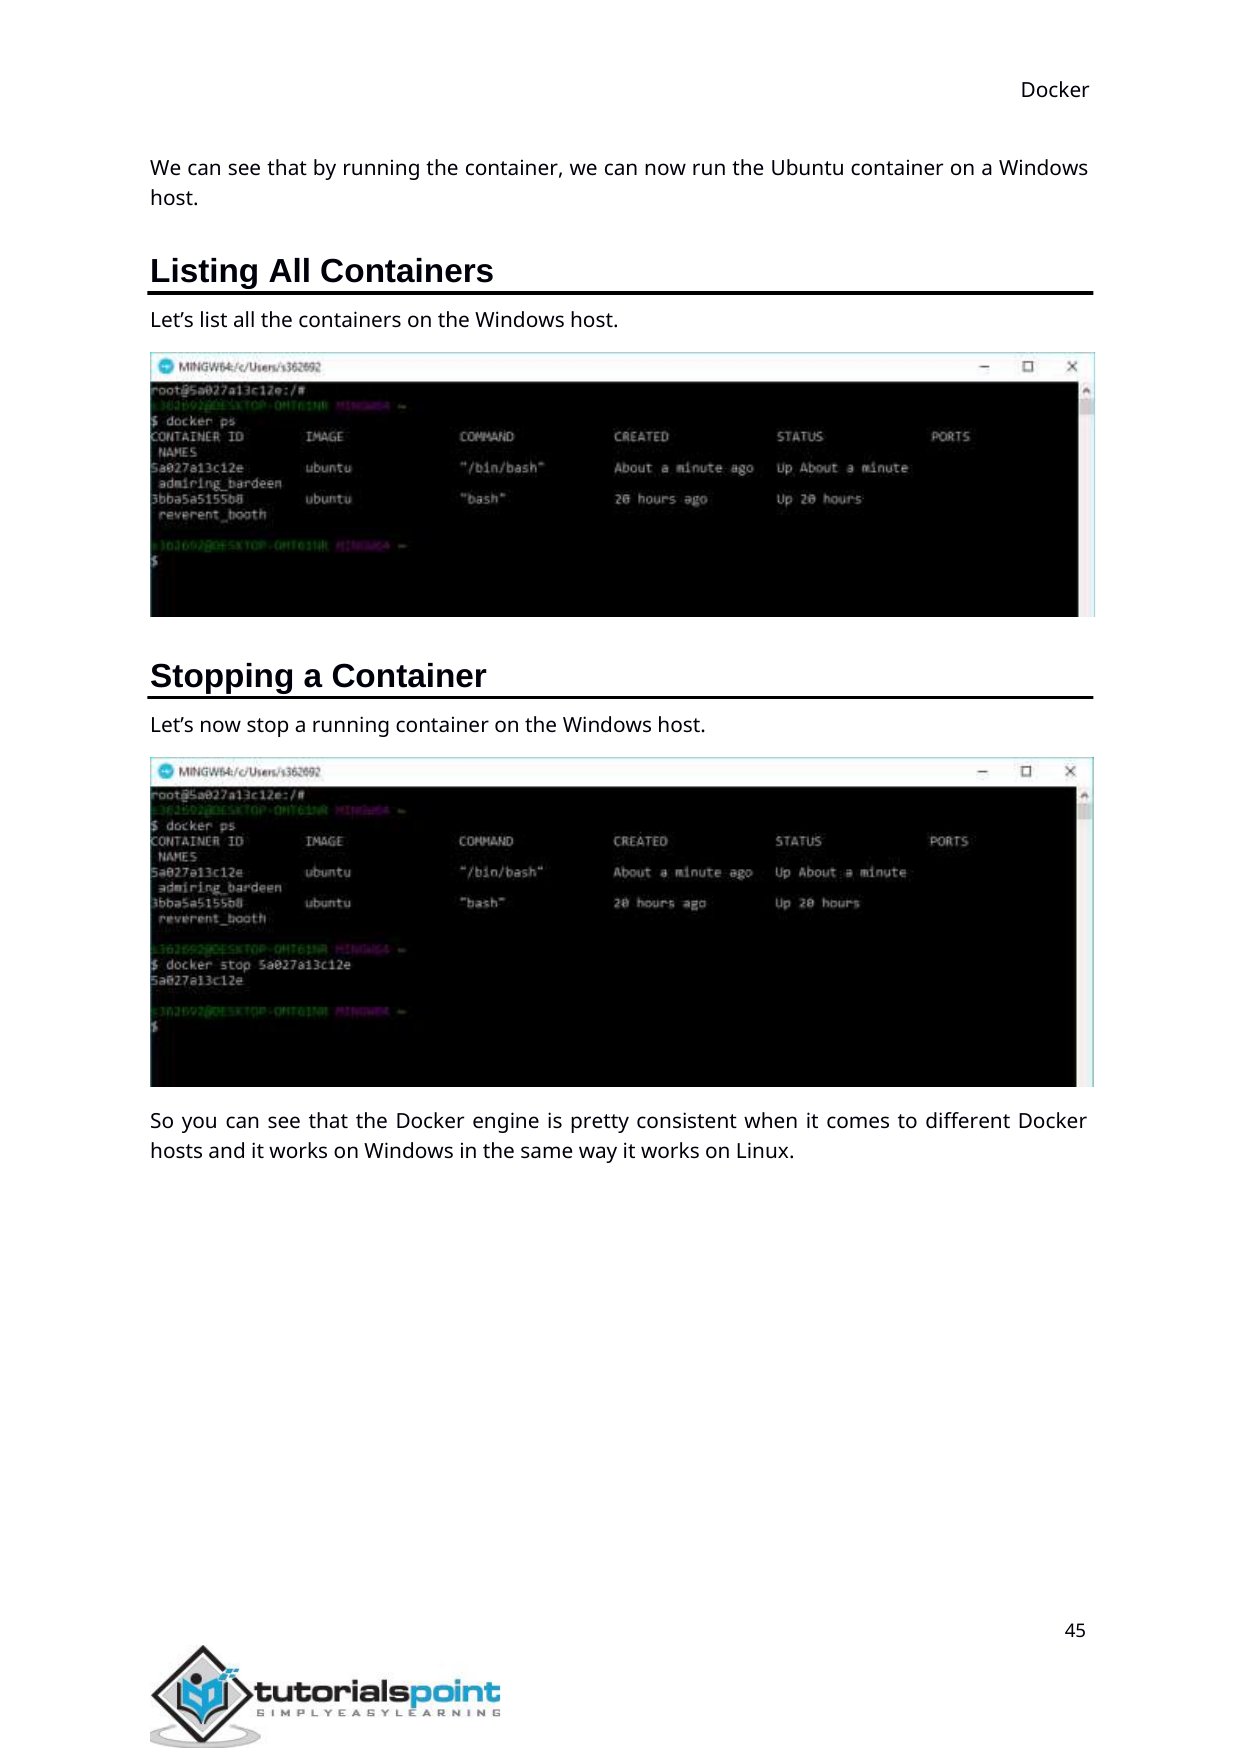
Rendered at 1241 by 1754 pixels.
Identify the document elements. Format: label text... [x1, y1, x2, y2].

text Listing All Containers [150, 251, 1090, 289]
text Stopping a Container [150, 656, 1090, 694]
picture [150, 757, 1094, 1087]
text We can see that by running the container, we can now run the Ubuntu container on a Windows host. [150, 153, 1089, 211]
picture [147, 291, 1094, 295]
text 45 [1064, 1618, 1090, 1643]
picture [150, 352, 1096, 617]
picture [150, 1645, 501, 1748]
text Let’s list all the containers on the Windows host. [150, 305, 1090, 333]
text Docker [150, 75, 1089, 103]
text Let’s now stop a running container on the Windows host. [150, 710, 1090, 738]
text So you can see that the Docker engine is pretty consistent when it comes to different Docker hosts and it works on Windows in the same way it works on Linux. [150, 1106, 1089, 1164]
